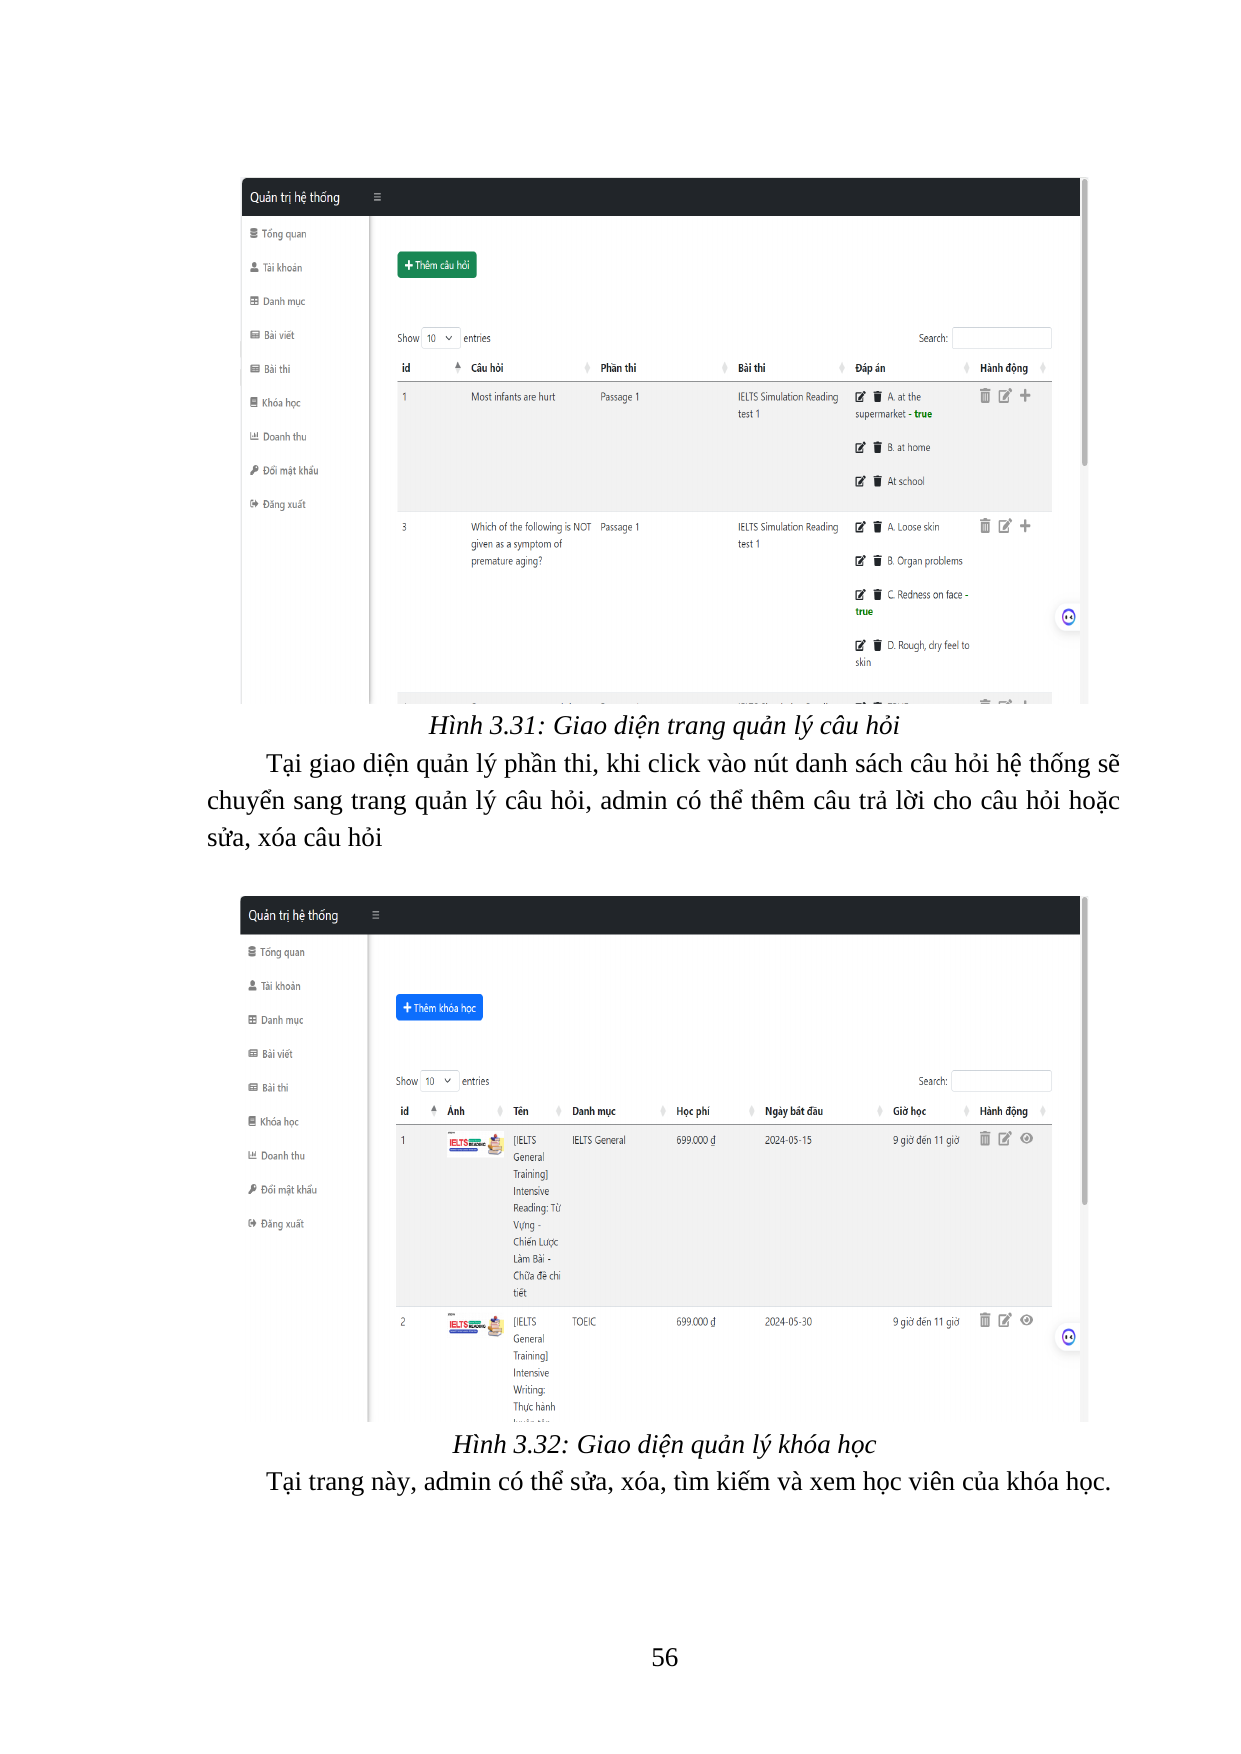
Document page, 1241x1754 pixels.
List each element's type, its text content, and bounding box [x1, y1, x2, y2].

picture [240, 896, 1089, 1422]
text Tại giao diện quản lý phần thi, khi click vào nút danh sách câu hỏi hệ thống sẽ chuyển sang trang quản lý câu hỏi, admin có thể thêm câu trả lời cho câu hỏi hoặc sửa, xóa câu hỏi [207, 747, 1122, 852]
text Tại trang này, admin có thể sửa, xóa, tìm kiếm và xem học viên của khóa học. [207, 1466, 1122, 1497]
picture [240, 177, 1089, 704]
text Hình 3.31: Giao diện trang quản lý câu hỏi [207, 709, 1122, 741]
text Hình 3.32: Giao diện quản lý khóa học [207, 1428, 1122, 1459]
